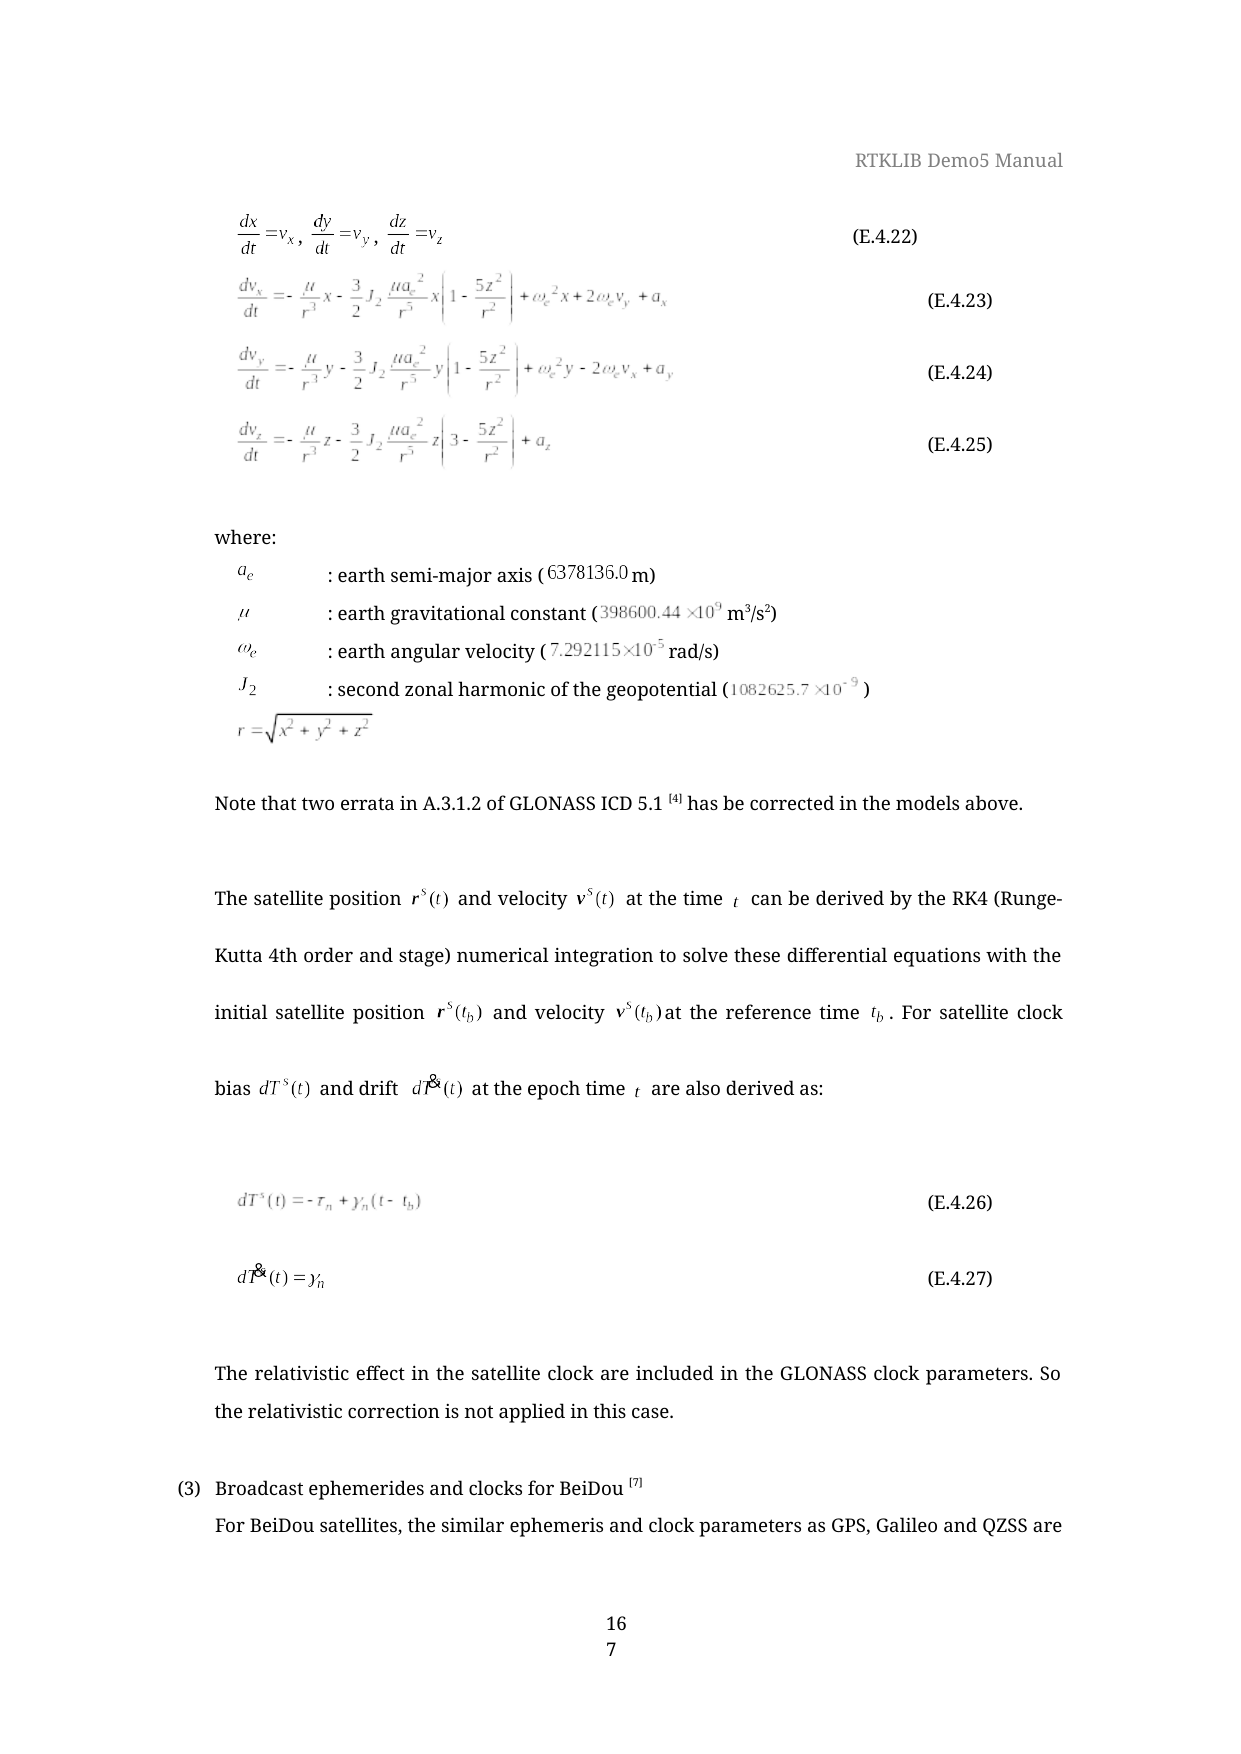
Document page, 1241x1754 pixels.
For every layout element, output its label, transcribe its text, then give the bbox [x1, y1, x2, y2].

list (E.4.24) [233, 336, 1063, 408]
list : earth semi-major axis (m) [233, 556, 1063, 594]
list Broadcast ephemerides and clocks for BeiDou [7] [177, 1468, 1063, 1507]
list : second zonal harmonic of the geopotential () [233, 670, 1063, 708]
text (E.4.27) [233, 1240, 1063, 1316]
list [215, 1507, 1063, 1544]
list The relativistic effect in the satellite clock are included in the GLONASS clock parameters. So the relativistic correction is not applied in this case. [214, 1354, 1063, 1431]
text (E.4.26) [233, 1164, 1063, 1240]
list Note that two errata in A.3.1.2 of GLONASS ICD 5.1 [4] has be corrected in the models above. [214, 784, 1063, 822]
list where: [214, 518, 1063, 556]
text : earth angular velocity (rad/s) [233, 632, 1063, 670]
list (E.4.25) [233, 408, 1063, 480]
list : earth gravitational constant (m3/s2) [233, 594, 1063, 632]
list , , (E.4.22) [233, 207, 1063, 265]
list The satellite position and velocity at the time can be derived by the RK4 (Runge-Kutta 4th order and stage) numerical integration to solve these differential equations with the initial satellite position and velocity at the reference time . For satellite clock bias and drift at the epoch time are also derived as: [214, 860, 1063, 1126]
list (E.4.23) [233, 265, 1063, 336]
